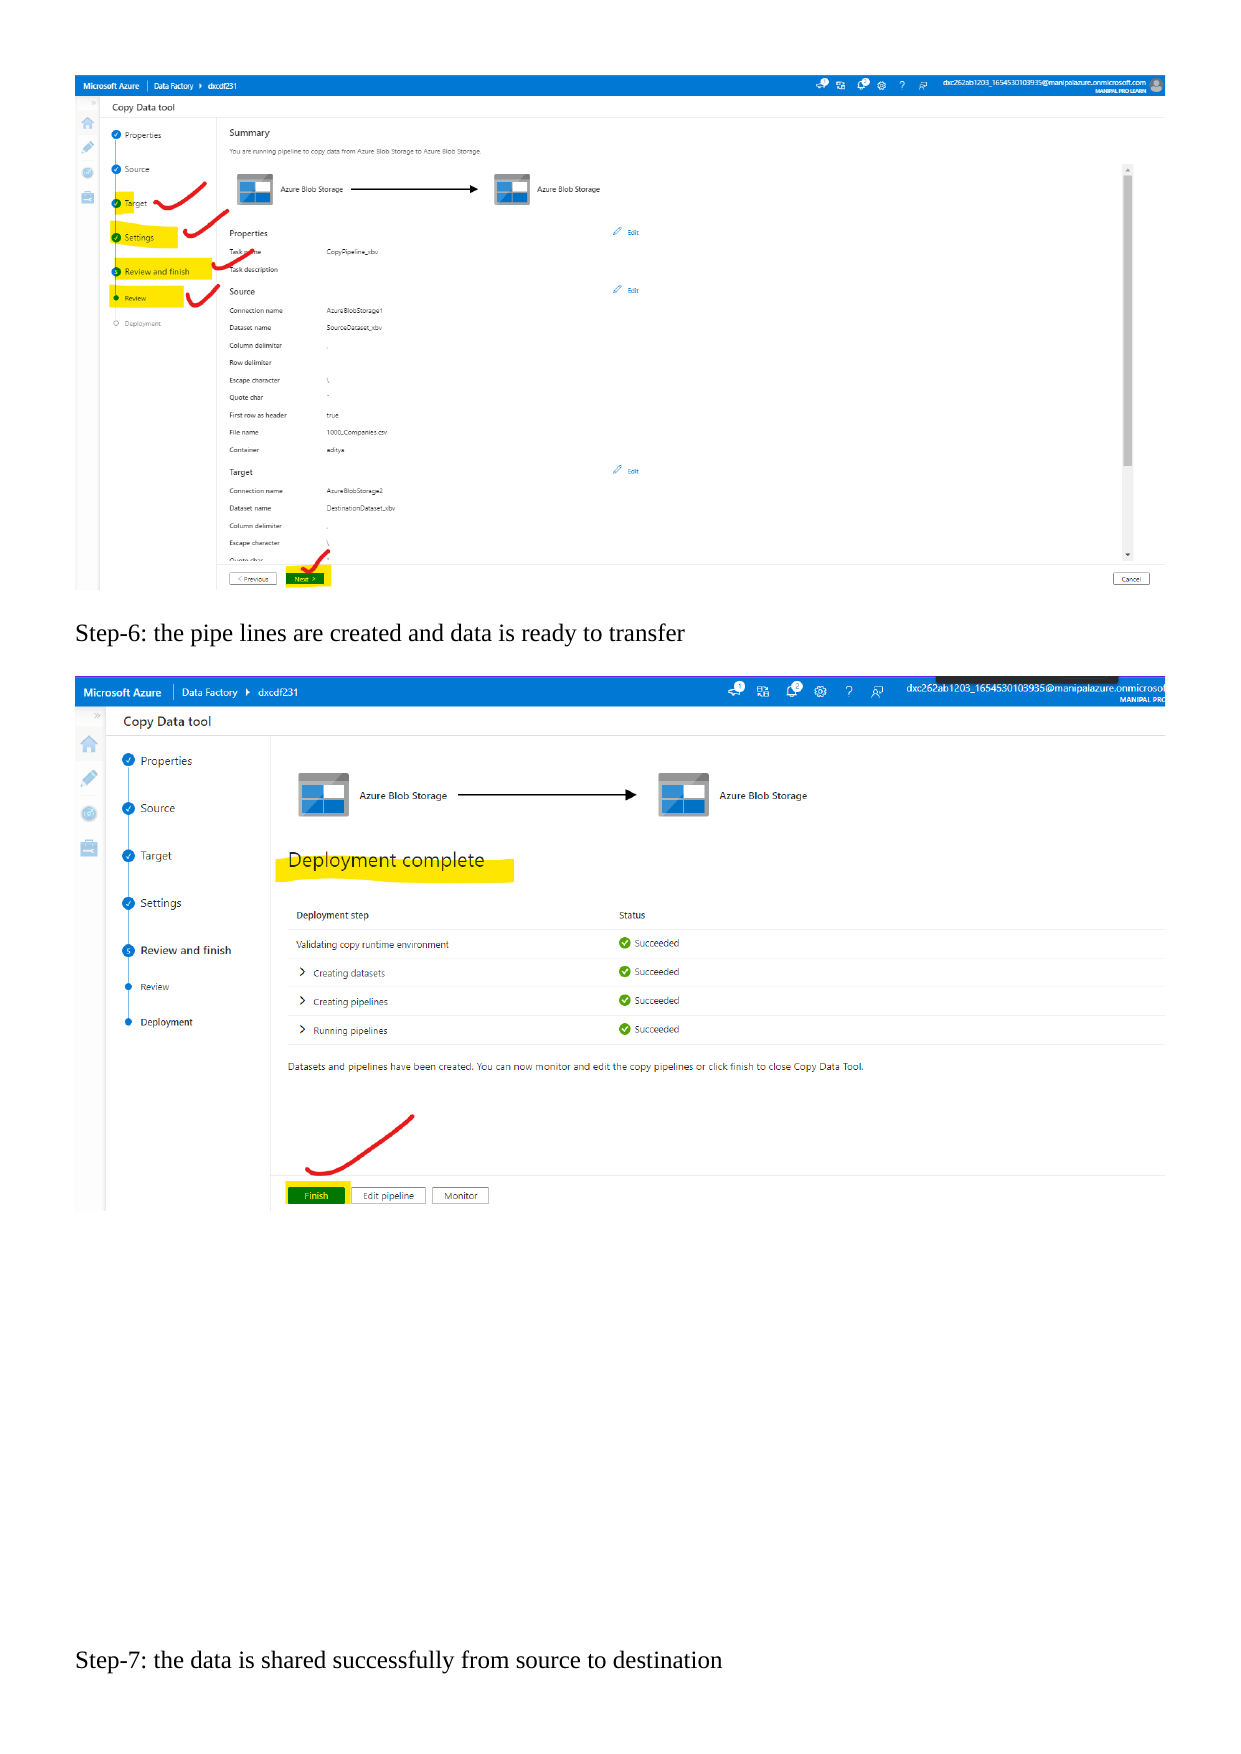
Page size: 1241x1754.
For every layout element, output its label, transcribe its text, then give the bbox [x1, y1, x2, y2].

text Step-7: the data is shared successfully from source to destination [75, 1645, 1165, 1674]
text Step-6: the pipe lines are created and data is ready to transfer [75, 618, 1165, 647]
picture [75, 676, 1166, 1211]
picture [75, 75, 1166, 590]
